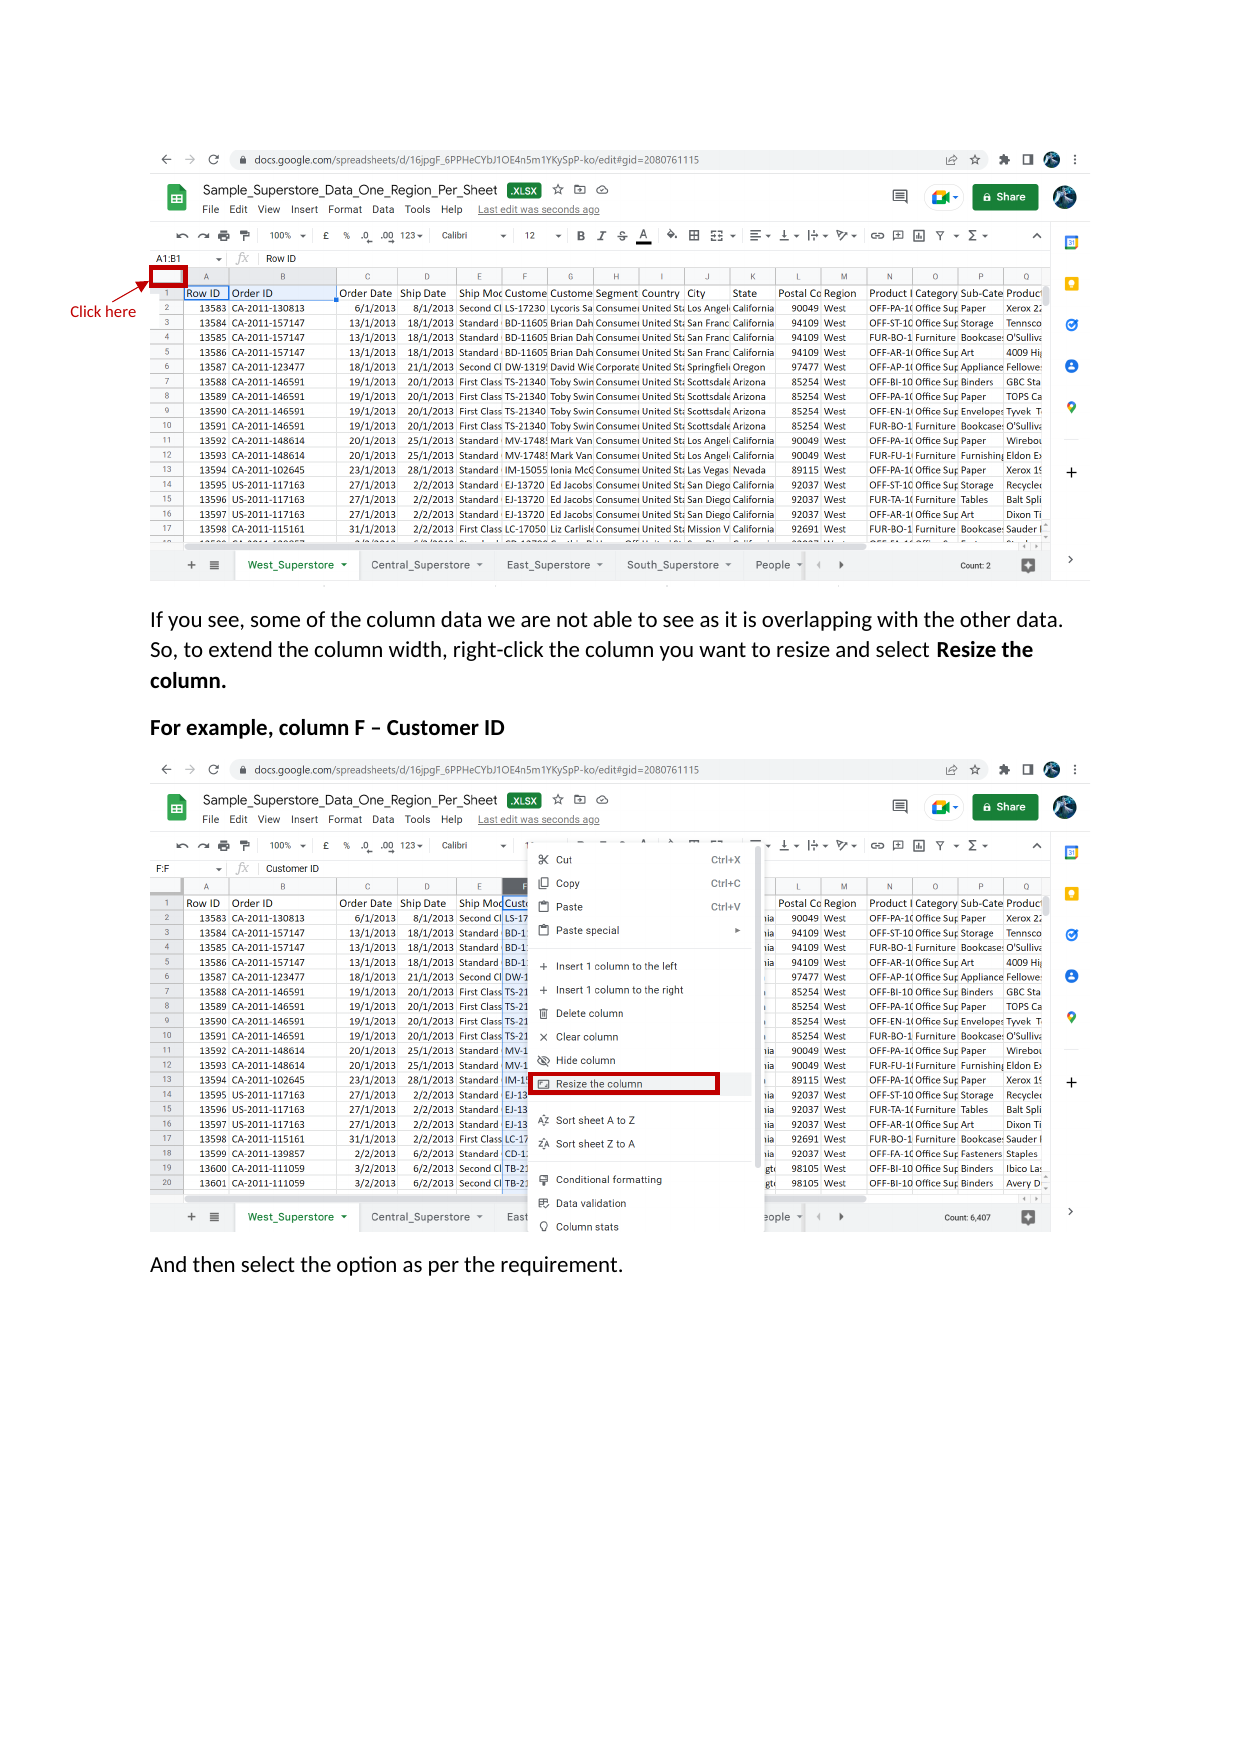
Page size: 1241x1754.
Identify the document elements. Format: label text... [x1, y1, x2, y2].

text And then select the option as per the requirement. [150, 1250, 1090, 1278]
text If you see, some of the column data we are not able to see as it is overlapping with the other data. So, to extend the column width, right-click the column you want to resize and select Resize the column. [150, 605, 1090, 694]
picture [150, 759, 1091, 1232]
text For example, column F – Customer ID [150, 713, 1090, 741]
picture [153, 270, 183, 283]
picture [150, 150, 1091, 587]
